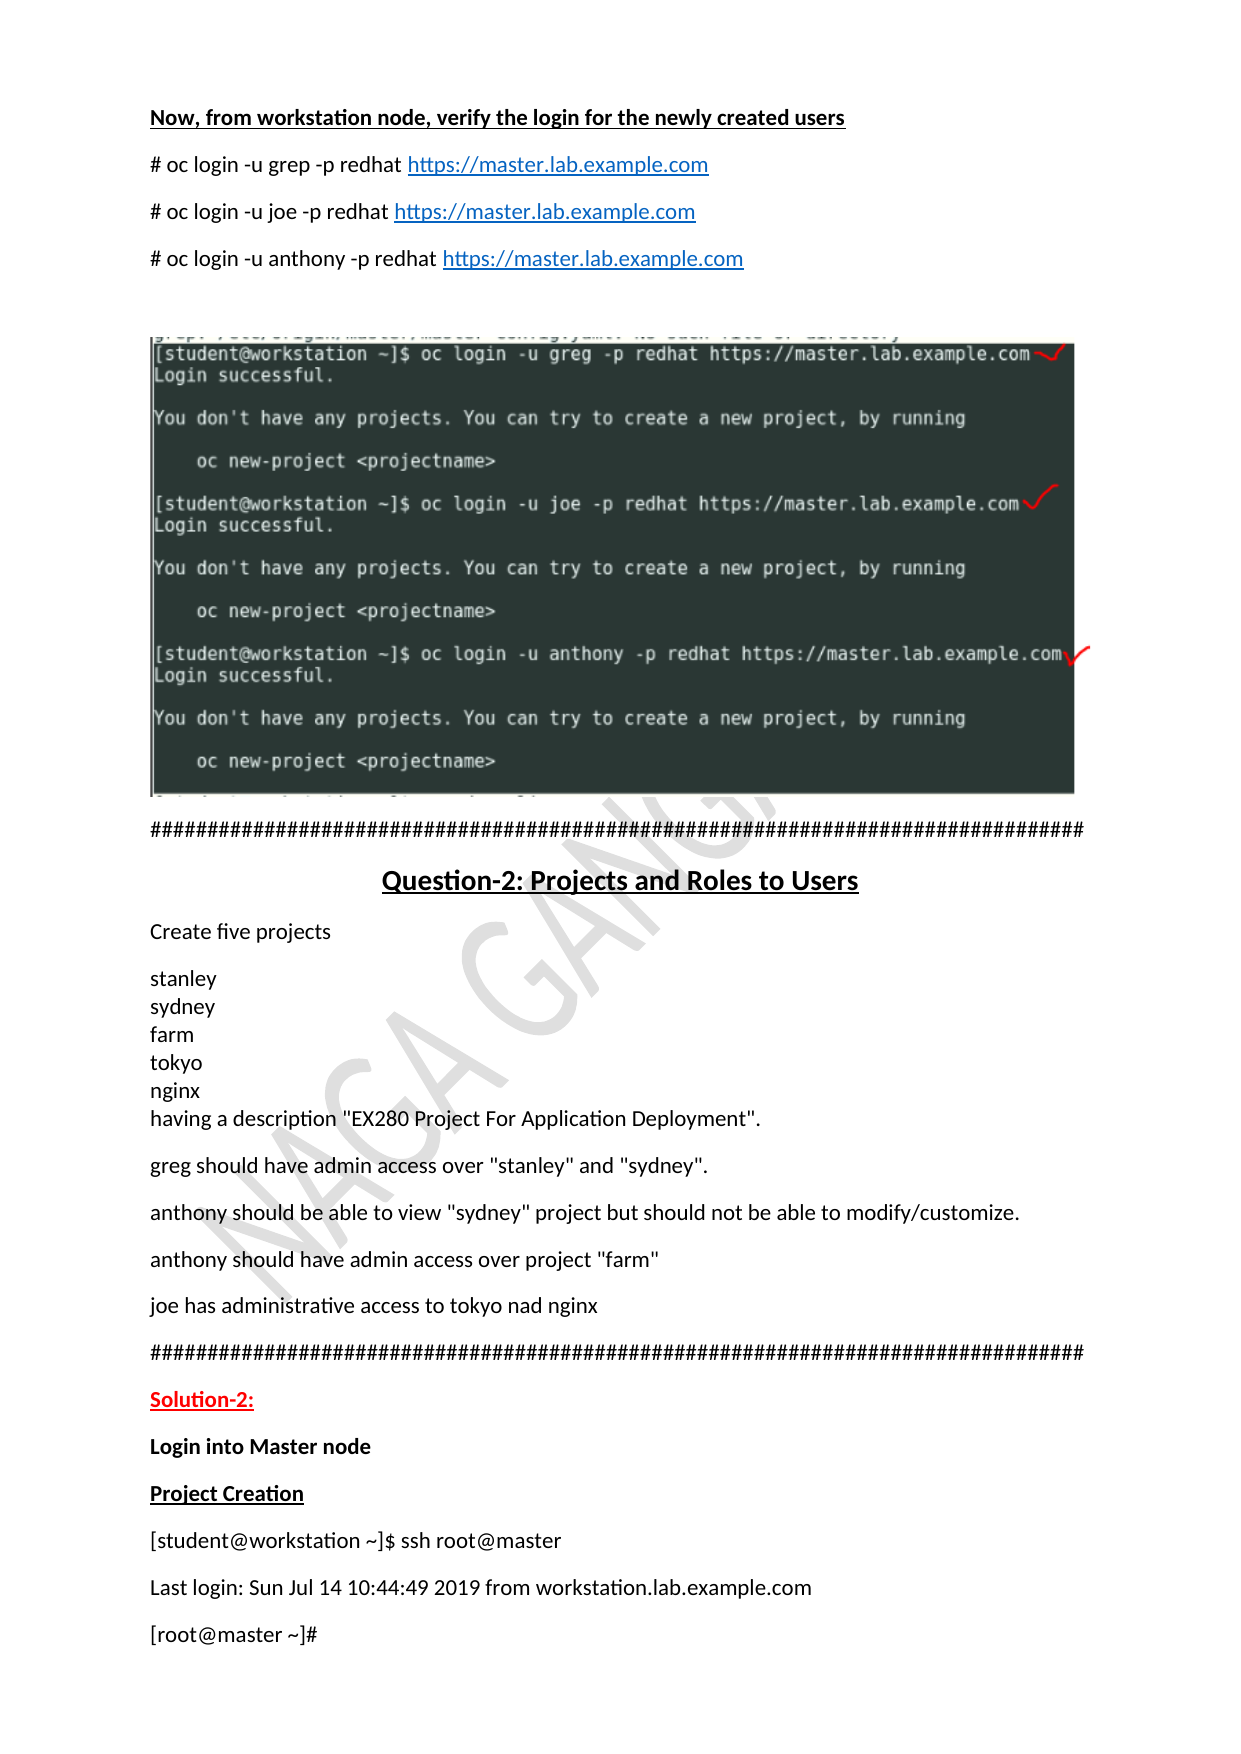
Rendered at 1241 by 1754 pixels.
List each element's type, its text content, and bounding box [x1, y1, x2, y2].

text ################################################################################## [150, 815, 1090, 843]
text ################################################################################## [150, 1338, 1090, 1366]
text Now, from workstation node, verify the login for the newly created users [150, 103, 1090, 131]
text Last login: Sun Jul 14 10:44:49 2019 from workstation.lab.example.com [150, 1573, 1090, 1601]
text greg should have admin access over "stanley" and "sydney". [150, 1151, 1090, 1179]
text # oc login -u joe -p redhat https://master.lab.example.com [150, 197, 1090, 225]
text Create five projects [150, 917, 1090, 945]
text farm [150, 1020, 1090, 1048]
text [root@master ~]# [150, 1620, 1090, 1648]
text stanley [150, 964, 1090, 992]
text sydney [150, 992, 1090, 1020]
text Login into Master node [150, 1432, 1090, 1460]
text Solution-2: [150, 1385, 1090, 1413]
text tokyo [150, 1048, 1090, 1076]
text Question-2: Projects and Roles to Users [150, 862, 1090, 898]
text # oc login -u grep -p redhat https://master.lab.example.com [150, 150, 1090, 178]
text # oc login -u anthony -p redhat https://master.lab.example.com [150, 244, 1090, 272]
text Project Creation [150, 1479, 1090, 1507]
text anthony should have admin access over project "farm" [150, 1245, 1090, 1273]
text nginx [150, 1076, 1090, 1104]
text [student@workstation ~]$ ssh root@master [150, 1526, 1090, 1554]
picture [150, 337, 1091, 797]
text joe has administrative access to tokyo nad nginx [150, 1292, 1090, 1319]
text having a description "EX280 Project For Application Deployment". [150, 1104, 1090, 1132]
text anthony should be able to view "sydney" project but should not be able to modify/customize. [150, 1198, 1090, 1226]
